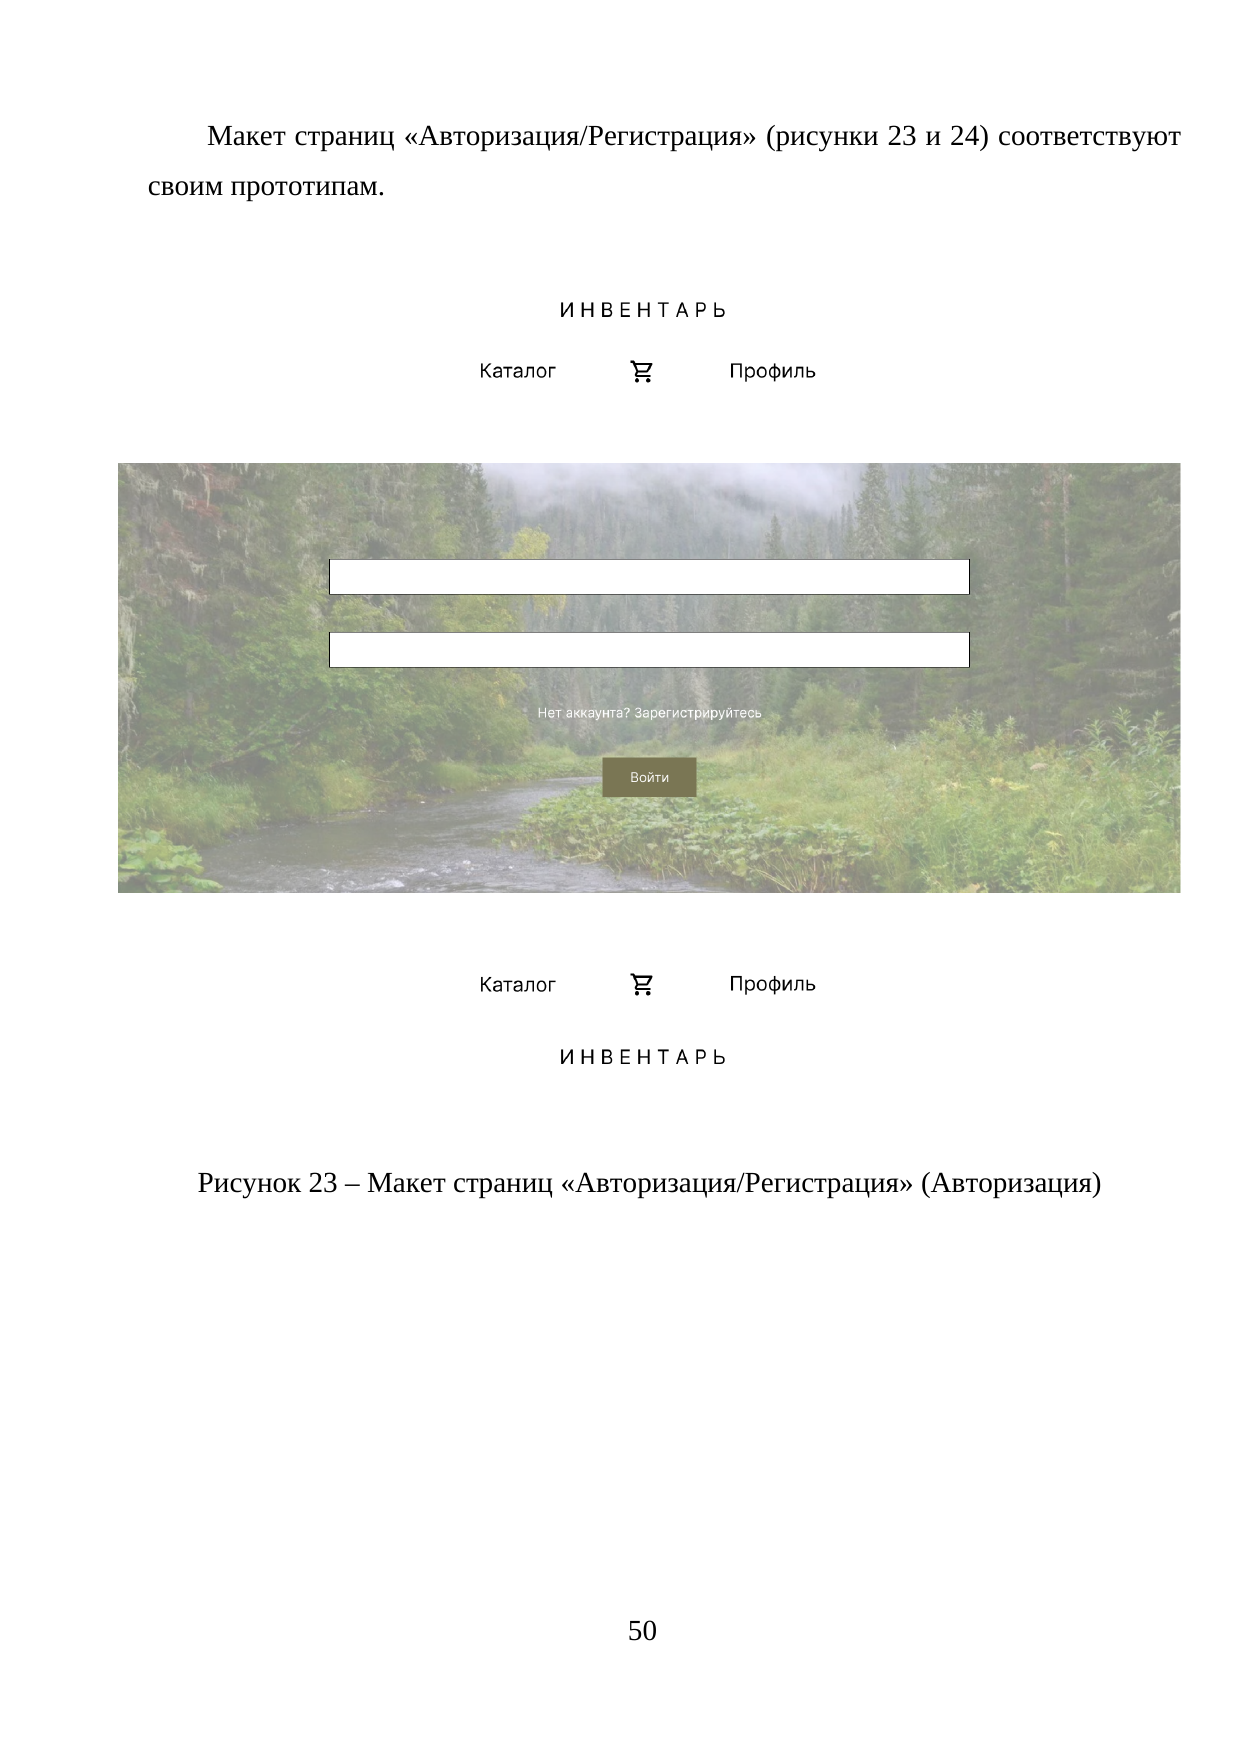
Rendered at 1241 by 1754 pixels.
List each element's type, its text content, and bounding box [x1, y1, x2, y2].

text Рисунок 23 – Макет страниц «Авторизация/Регистрация» (Авторизация) [118, 1165, 1181, 1198]
picture [118, 243, 1181, 1123]
text Макет страниц «Авторизация/Регистрация» (рисунки 23 и 24) соответствуют своим прототипам. [148, 118, 1181, 202]
